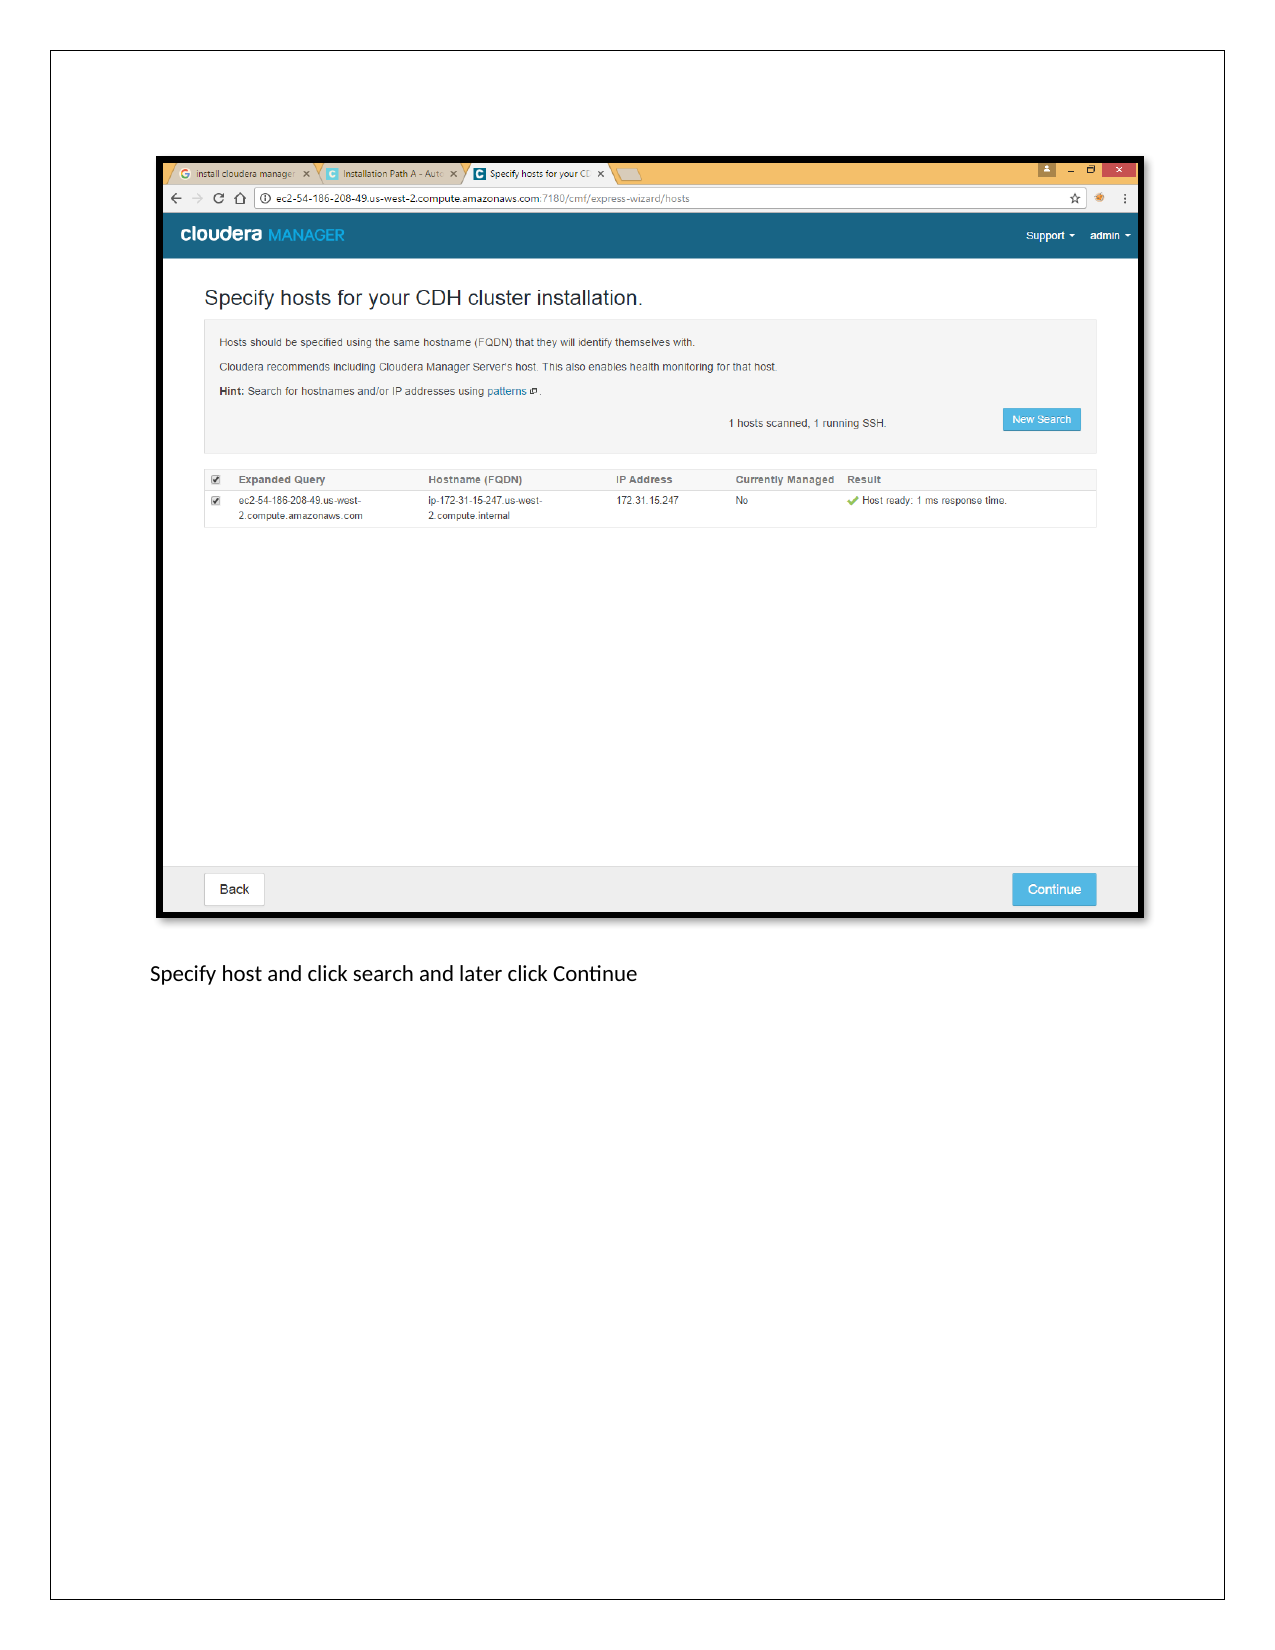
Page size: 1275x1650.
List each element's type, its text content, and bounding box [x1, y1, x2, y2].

picture [163, 163, 1138, 912]
text Specify host and click search and later click Continue [150, 959, 1125, 987]
